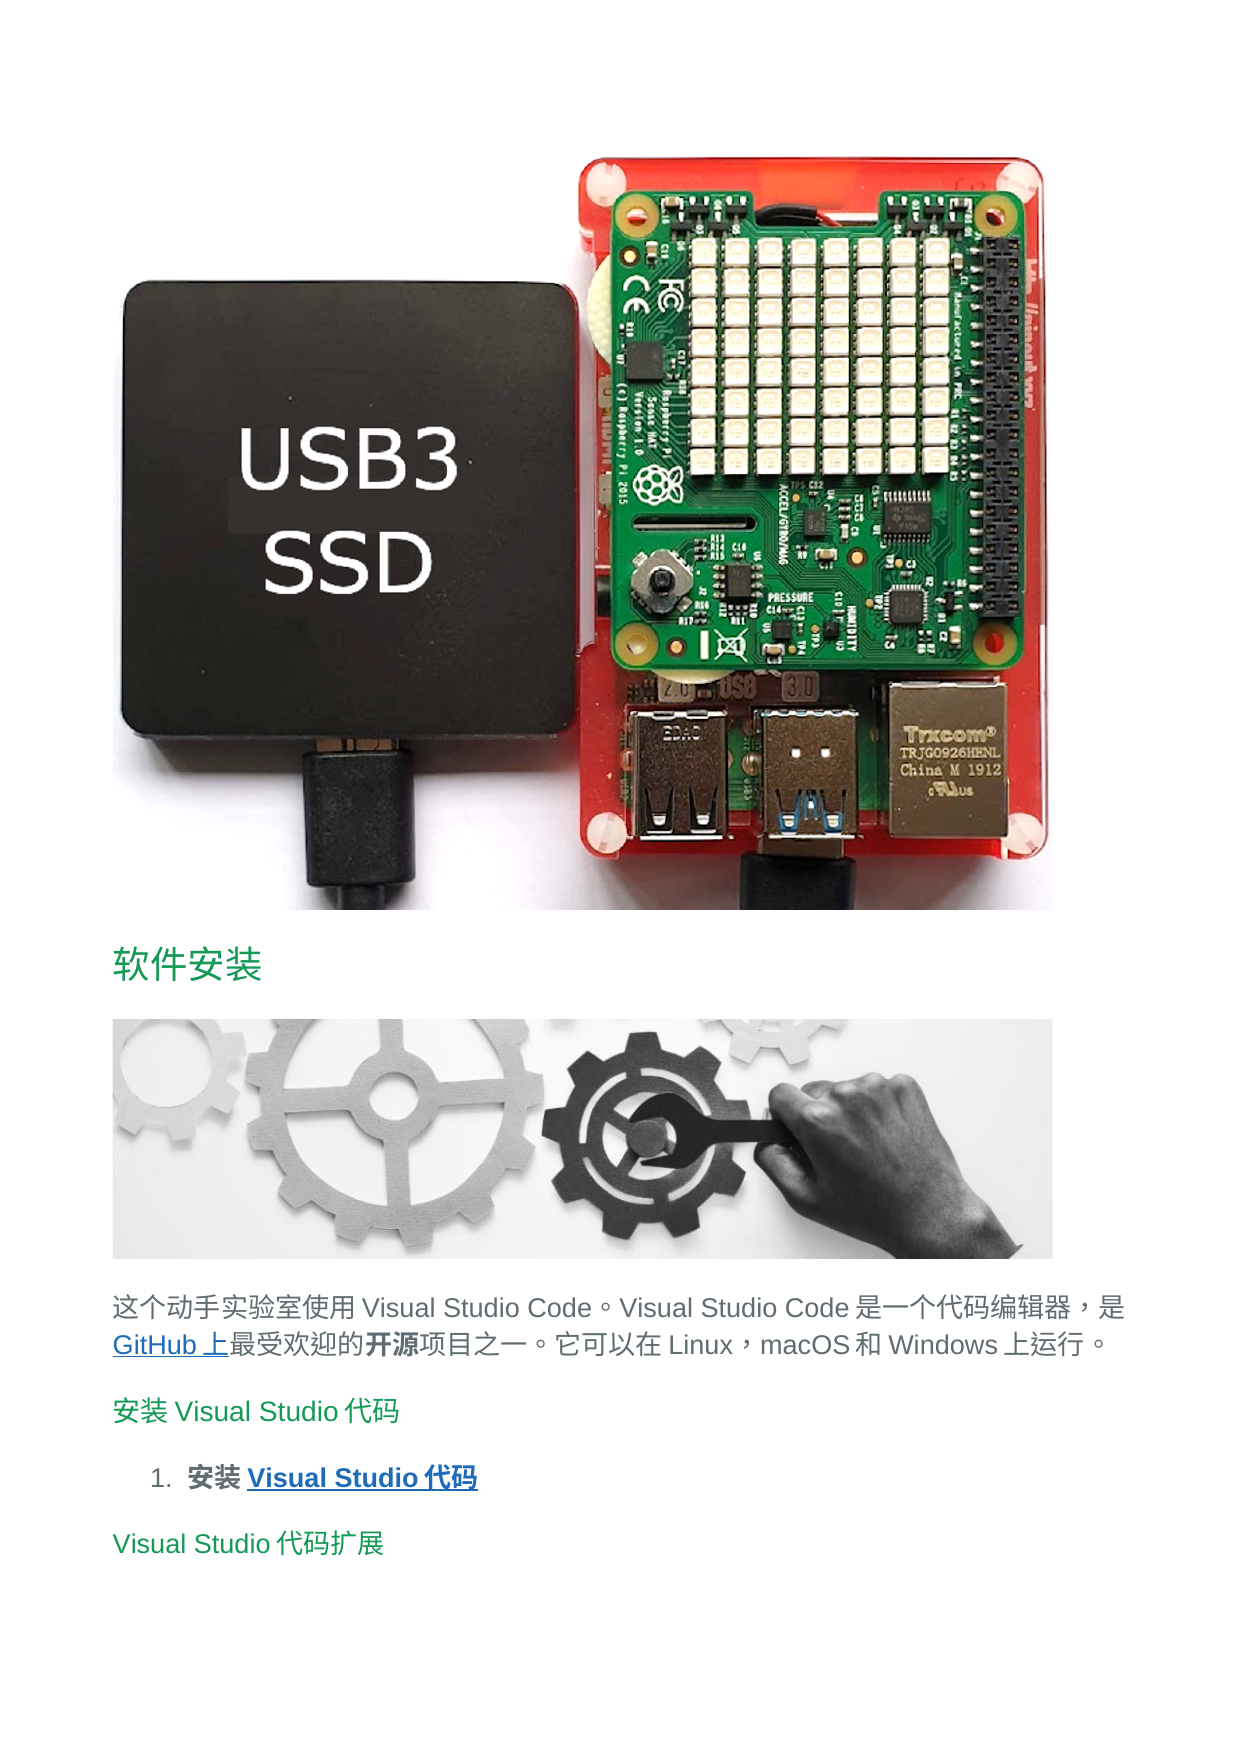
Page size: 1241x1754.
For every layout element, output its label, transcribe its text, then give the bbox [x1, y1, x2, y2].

text 软件安装 [112, 939, 1128, 990]
list 安装Visual Studio代码 [150, 1459, 1128, 1496]
text 安装Visual Studio代码 [112, 1391, 1128, 1429]
picture [112, 150, 1053, 910]
text 这个动手实验室使用Visual Studio Code。Visual Studio Code是一个代码编辑器，是GitHub上最受欢迎的开源项目之一。它可以在Linux，macOS和Windows上运行。 [112, 1288, 1128, 1362]
text Visual Studio代码扩展 [112, 1525, 1128, 1562]
picture [112, 1019, 1053, 1259]
